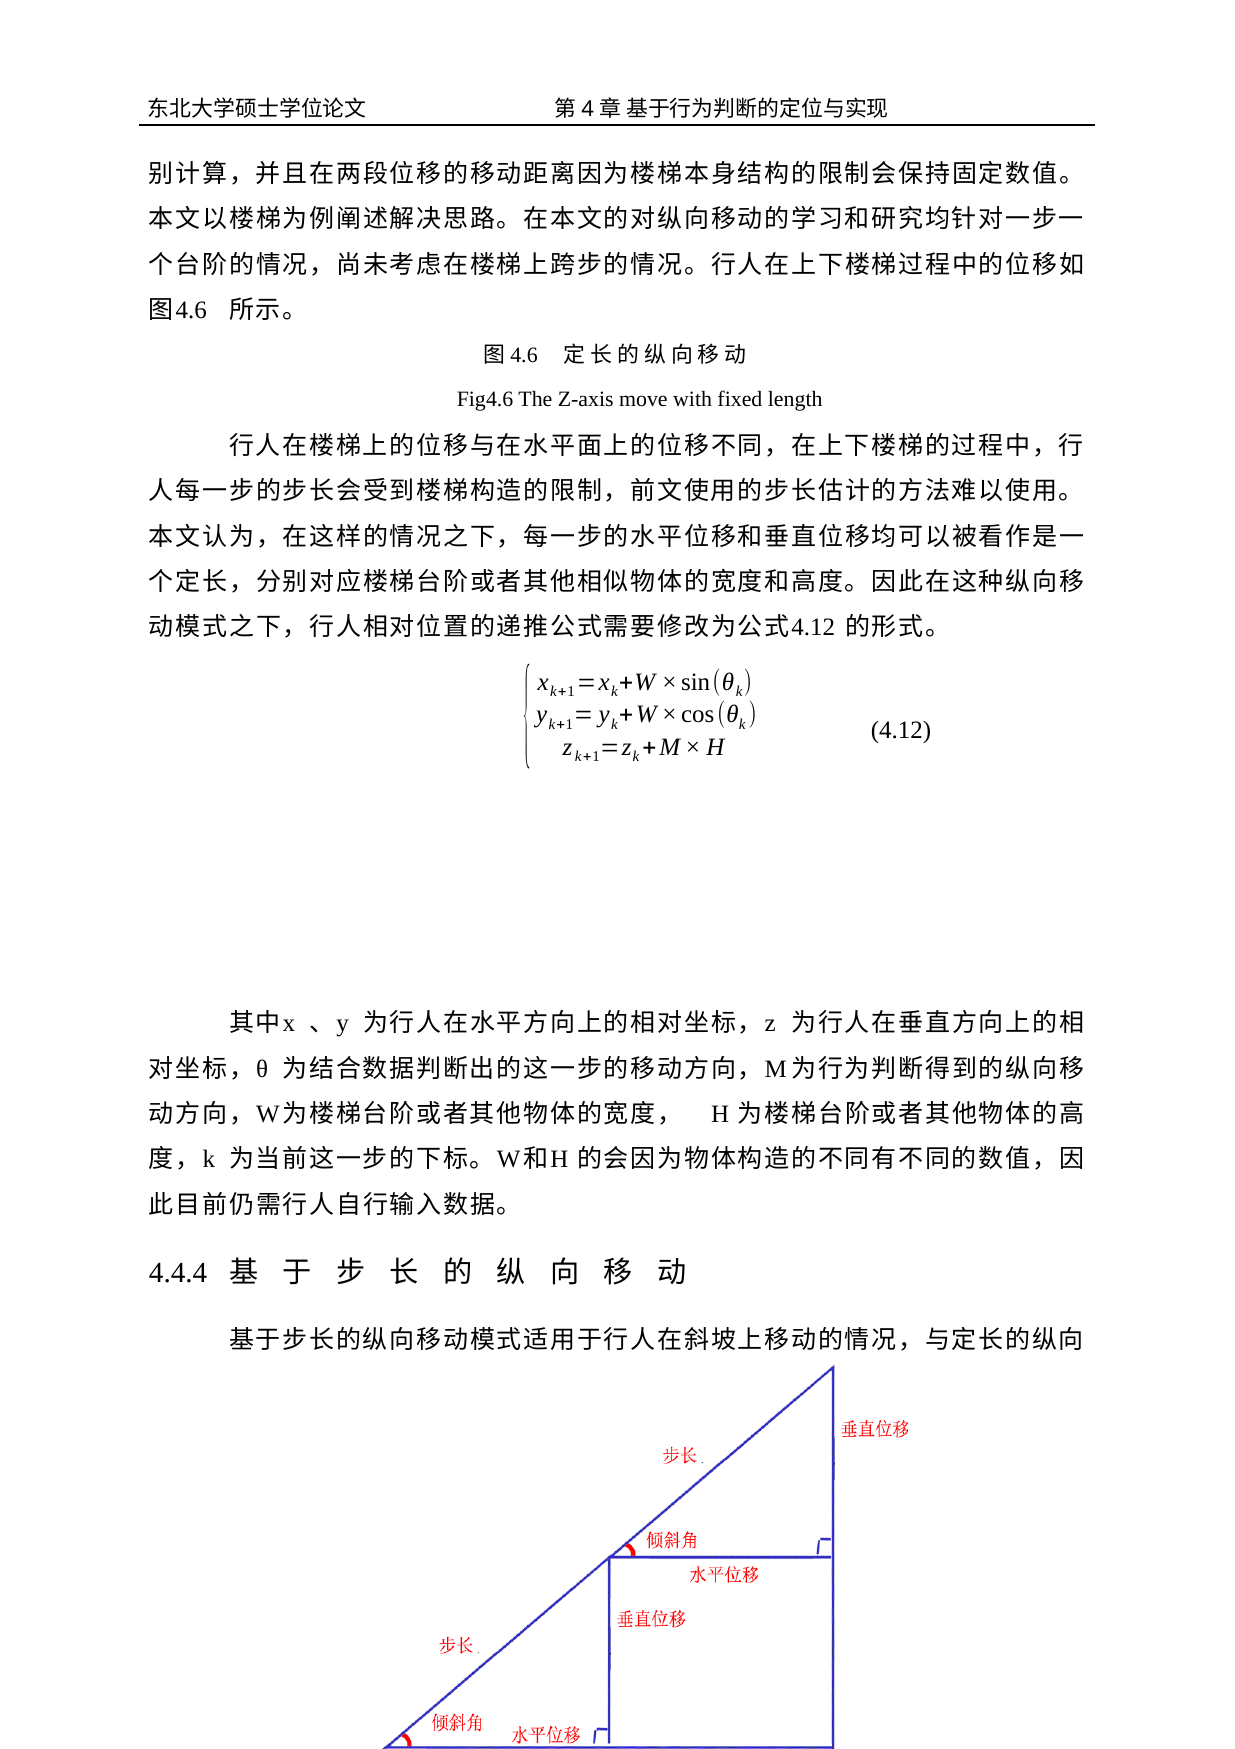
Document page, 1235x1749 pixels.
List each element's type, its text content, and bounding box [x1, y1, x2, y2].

text 行人在楼梯上的位移与在水平面上的位移不同，在上下楼梯的过程中，行人每一步的步长会受到楼梯构造的限制，前文使用的步长估计的方法难以使用。本文认为，在这样的情况之下，每一步的水平位移和垂直位移均可以被看作是一个定长，分别对应楼梯台阶或者其他相似物体的宽度和高度。因此在这种纵向移动模式之下，行人相对位置的递推公式需要修改为公式4.12的形式。 [149, 421, 1086, 647]
text 其中x、y为行人在水平方向上的相对坐标，z为行人在垂直方向上的相对坐标，θ为结合数据判断出的这一步的移动方向，M为行为判断得到的纵向移动方向，W为楼梯台阶或者其他物体的宽度， H为楼梯台阶或者其他物体的高度，k为当前这一步的下标。W和H的会因为物体构造的不同有不同的数值，因此目前仍需行人自行输入数据。 [149, 998, 1086, 1225]
subtitle 基于步长的纵向移动 [143, 1248, 1086, 1293]
text (4.12) [149, 647, 1086, 783]
text 图4.6 定长的纵向移动 [149, 330, 1086, 376]
picture [382, 1363, 908, 1749]
text 基于步长的纵向移动模式适用于行人在斜坡上移动的情况，与定长的纵向移动模式的相同点在于，这种模式的计算结果会对之前针对水平位移的计算结果产生影响；不同点在于，行人的步长以本流程之前室内空间定位流程估计出的步长作为基础进行计算，总的步长数据不受地形的影响。基于步长的纵向移动位移如图4.7所示。 [149, 1316, 1086, 1361]
text Fig4.6 The Z-axis move with fixed length [149, 376, 1086, 421]
